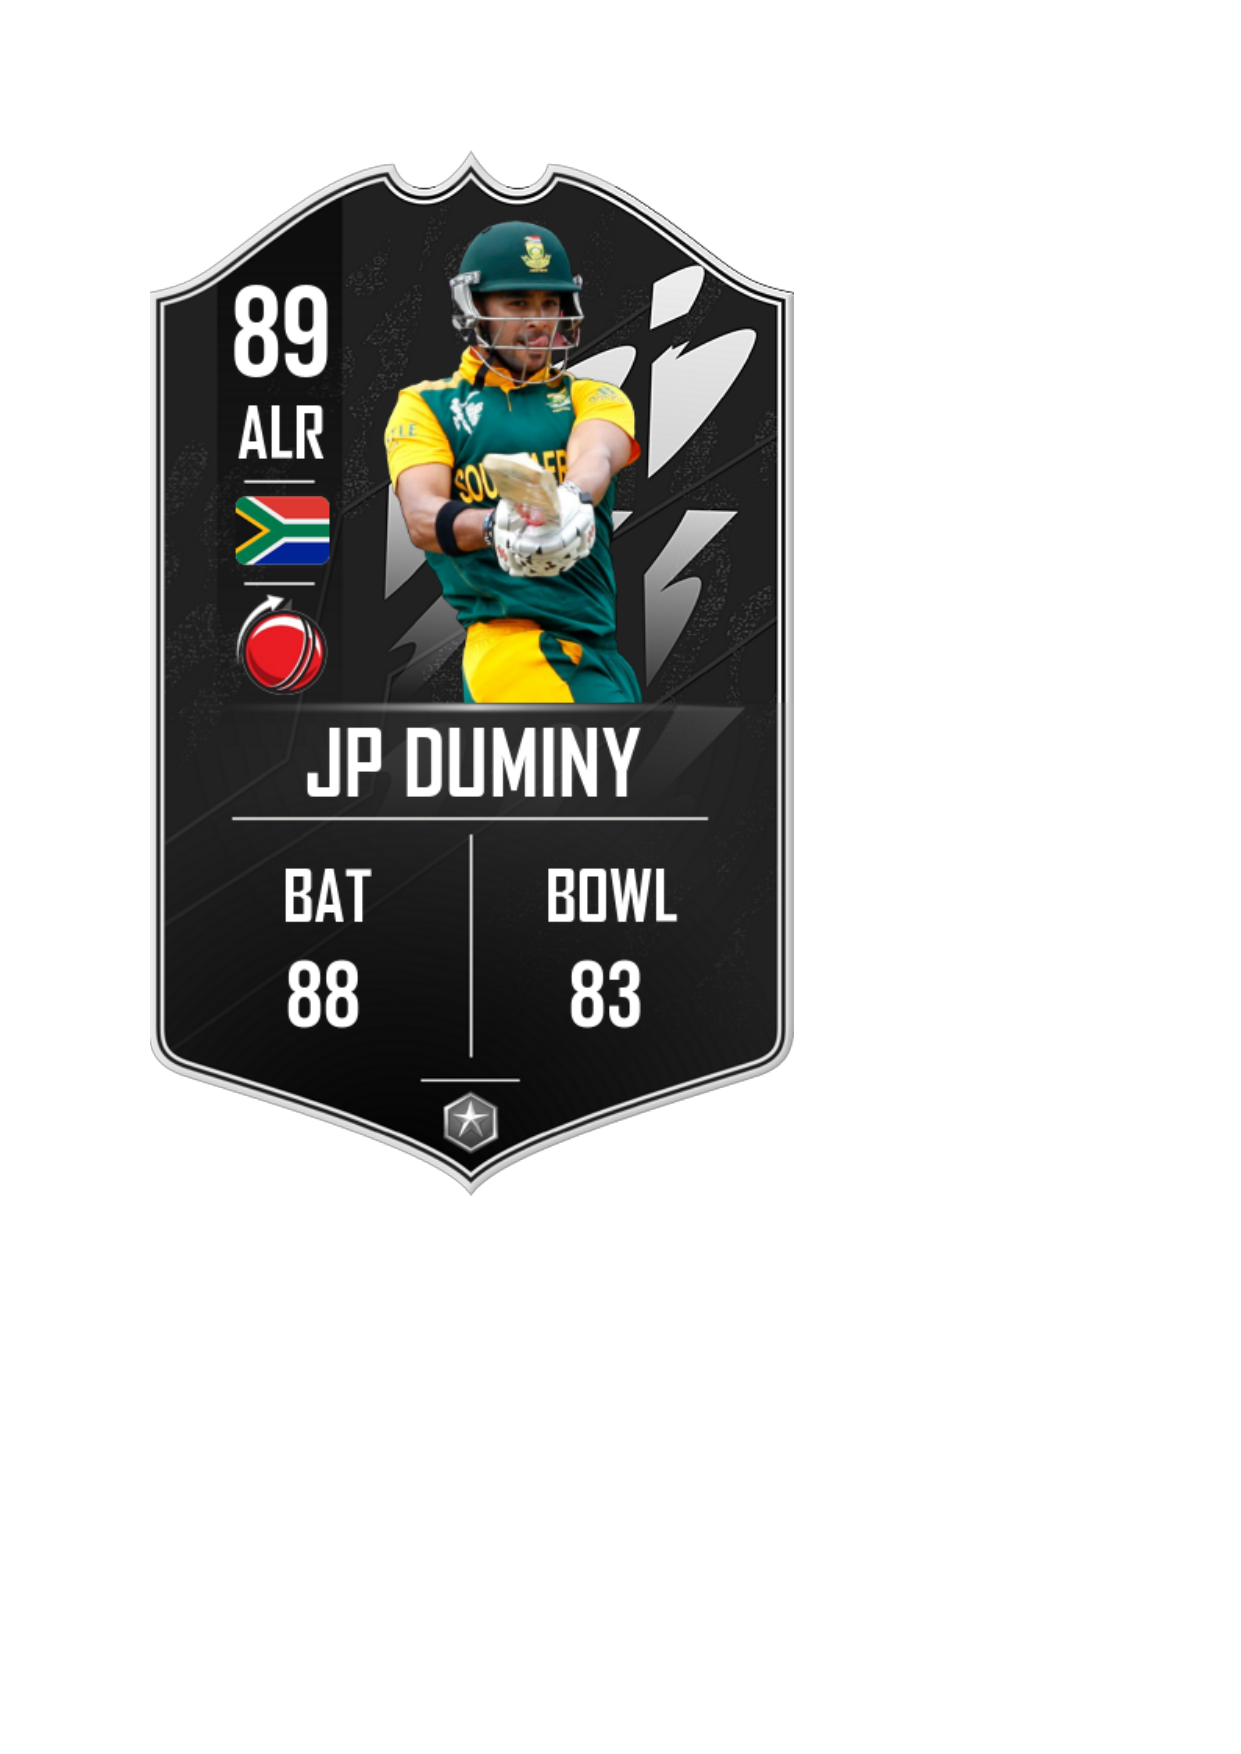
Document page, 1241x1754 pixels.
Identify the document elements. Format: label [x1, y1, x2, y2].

picture [150, 150, 794, 1196]
